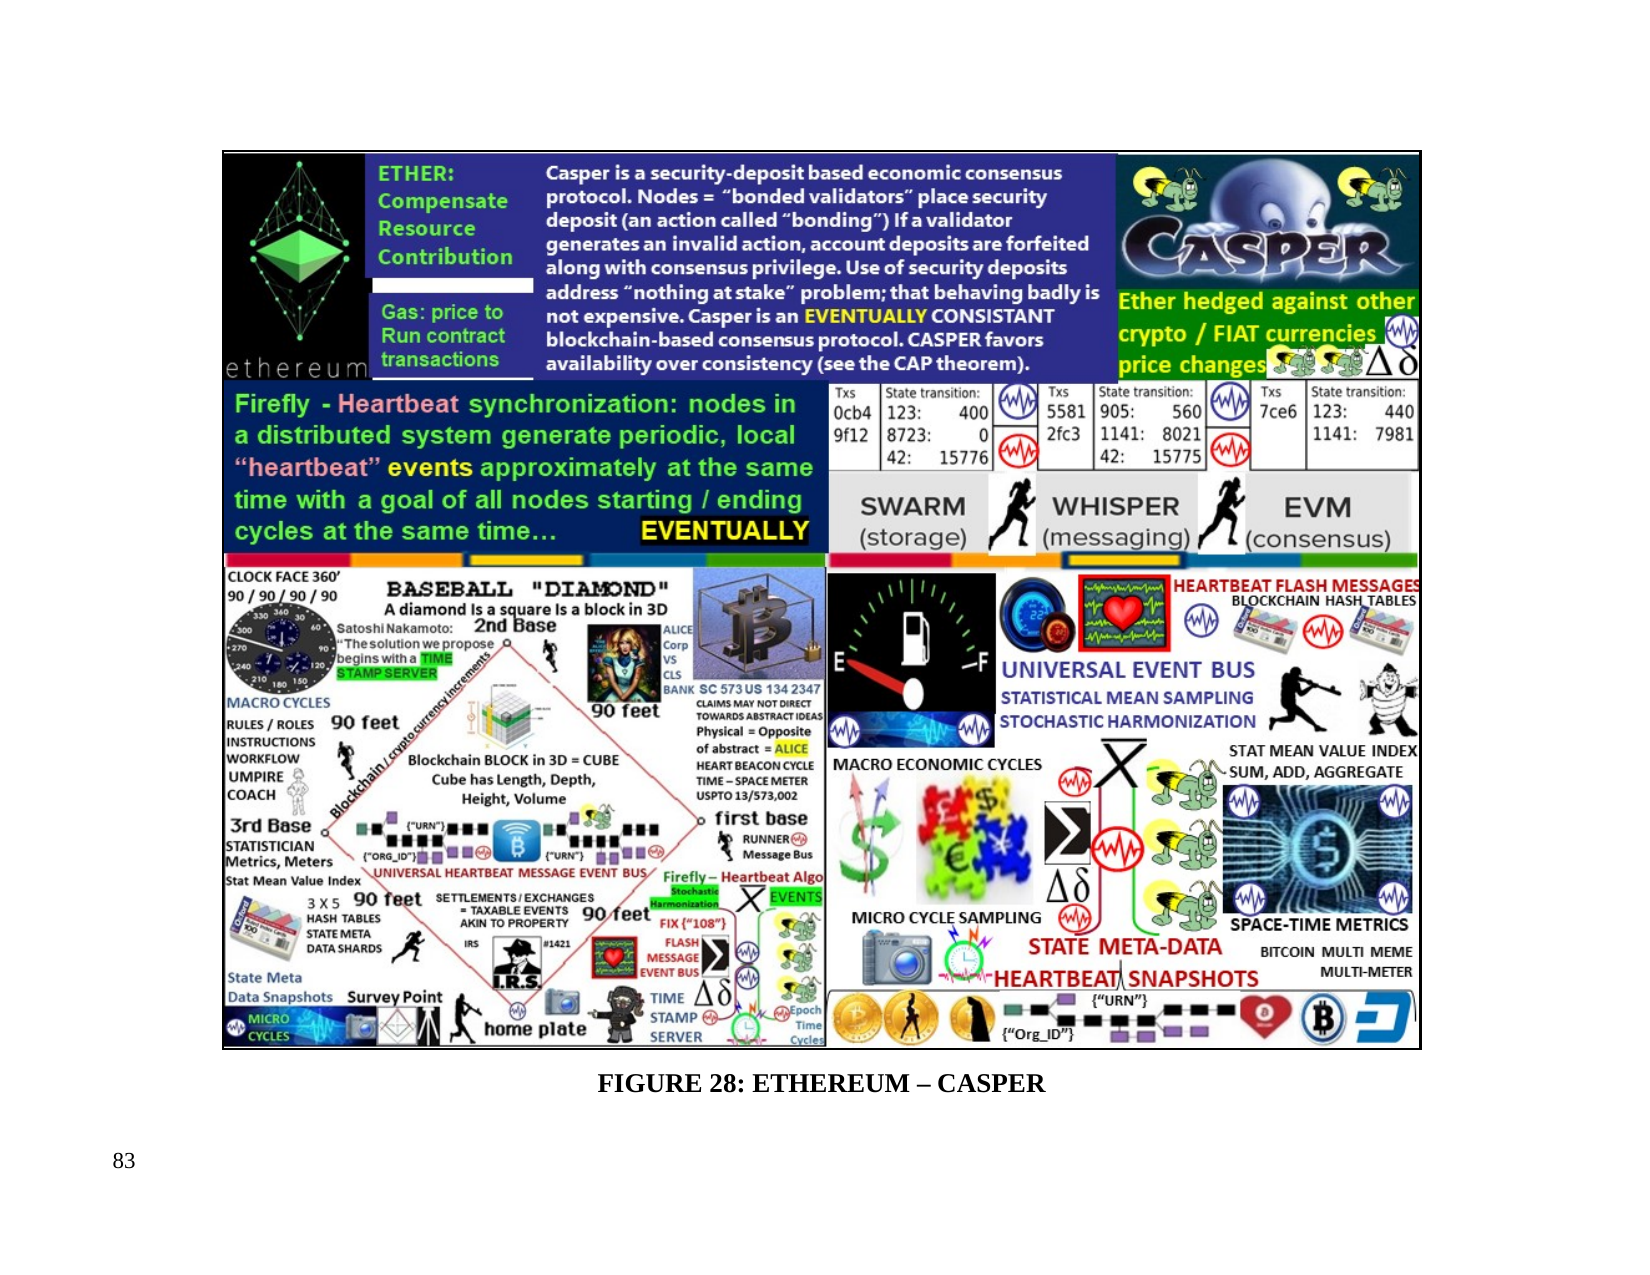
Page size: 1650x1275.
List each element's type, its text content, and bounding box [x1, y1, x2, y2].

text FIGURE 28: ETHEREUM – CASPER [112, 1067, 1531, 1098]
picture [224, 152, 1419, 1048]
